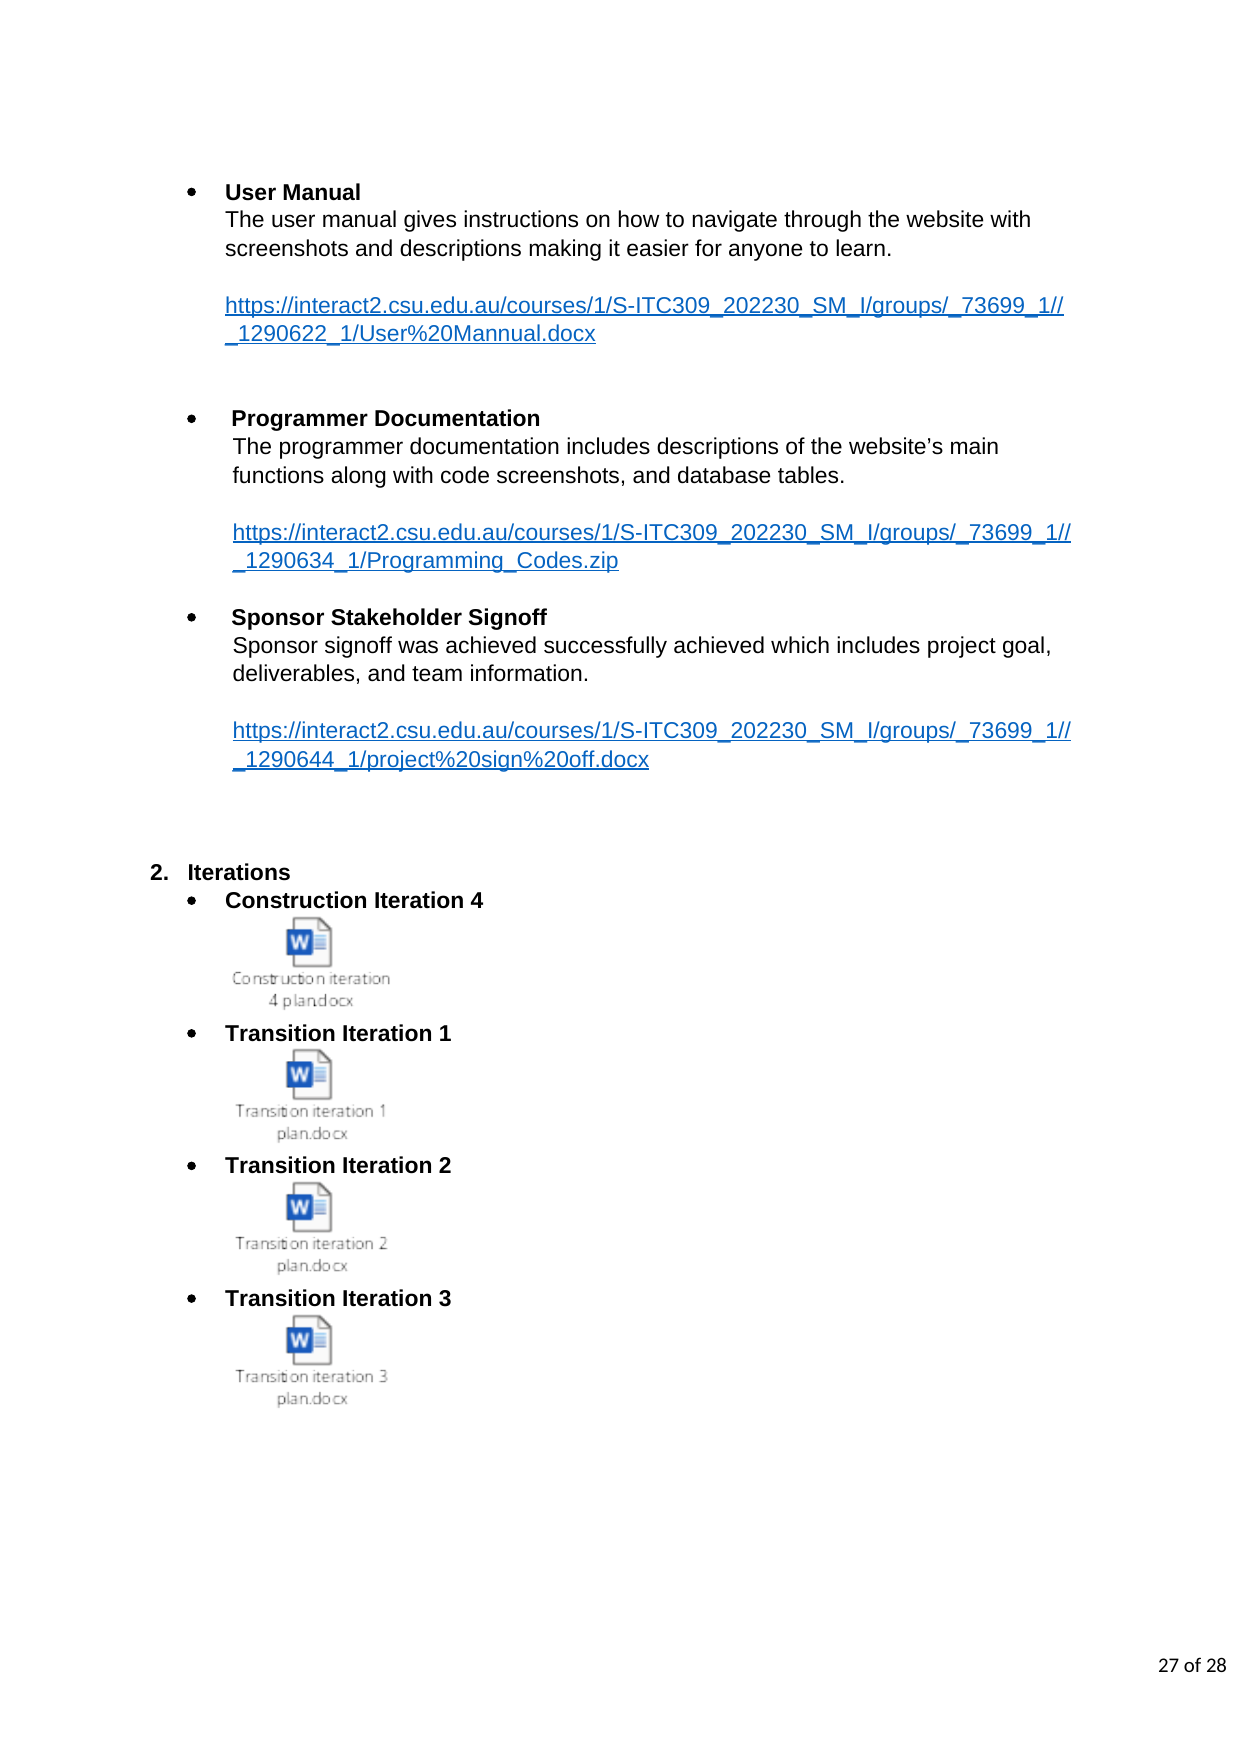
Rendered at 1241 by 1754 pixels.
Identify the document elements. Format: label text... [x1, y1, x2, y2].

list User Manual [187, 178, 1090, 205]
list Construction Iteration 4 [187, 887, 1090, 914]
list Sponsor Stakeholder Signoff [187, 604, 1090, 630]
list Transition Iteration 1 [187, 1020, 1090, 1046]
list Transition Iteration 2 [187, 1152, 1090, 1179]
list The programmer documentation includes descriptions of the website’s main functions along with code screenshots, and database tables. [232, 433, 1090, 488]
list Iterations [150, 859, 1090, 886]
list Sponsor signoff was achieved successfully achieved which includes project goal, deliverables, and team information. [232, 632, 1090, 687]
list https://interact2.csu.edu.au/courses/1/S-ITC309_202230_SM_I/groups/_73699_1//_1290622_1/User%20Mannual.docx [225, 292, 1090, 346]
list Transition Iteration 3 [187, 1285, 1090, 1311]
list https://interact2.csu.edu.au/courses/1/S-ITC309_202230_SM_I/groups/_73699_1//_1290644_1/project%20sign%20off.docx [232, 717, 1090, 772]
list https://interact2.csu.edu.au/courses/1/S-ITC309_202230_SM_I/groups/_73699_1//_1290634_1/Programming_Codes.zip [232, 519, 1090, 573]
list Programmer Documentation [187, 405, 1090, 432]
list The user manual gives instructions on how to navigate through the website with screenshots and descriptions making it easier for anyone to learn. [225, 206, 1090, 261]
